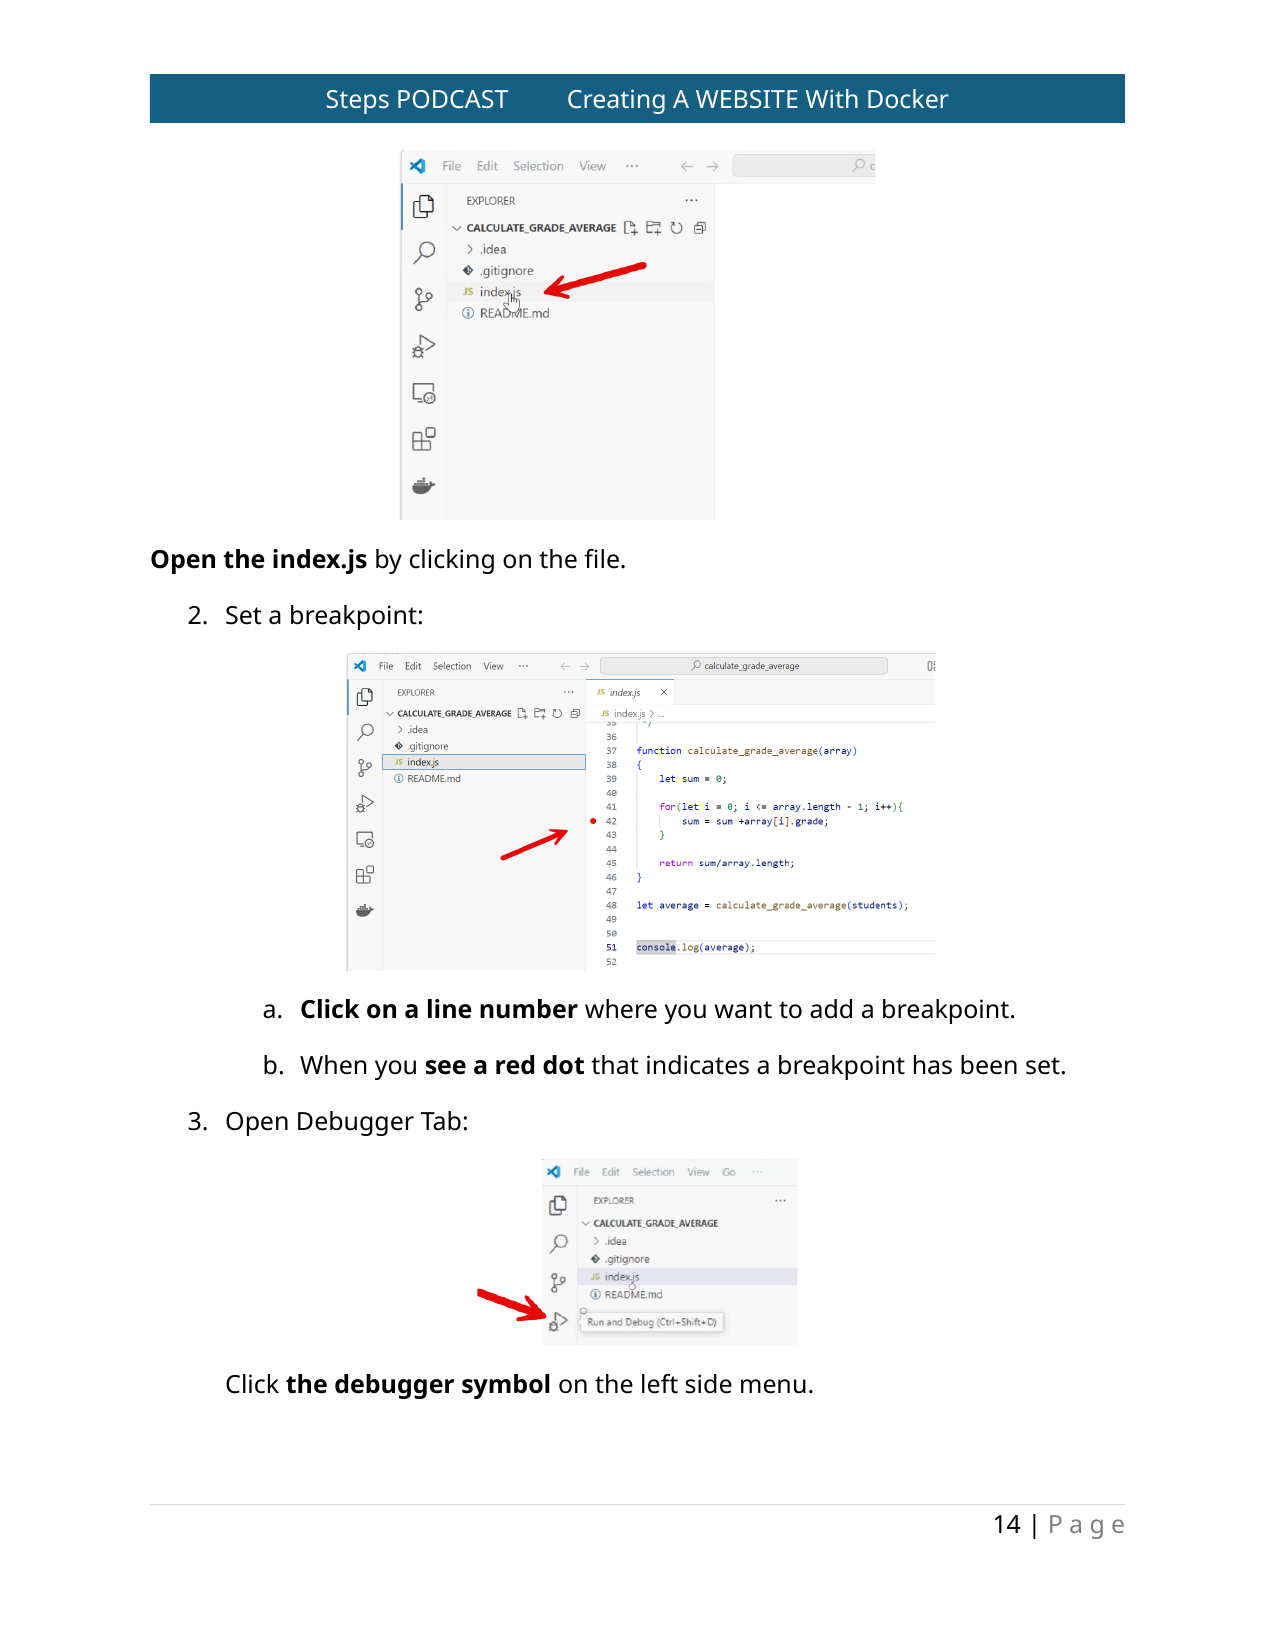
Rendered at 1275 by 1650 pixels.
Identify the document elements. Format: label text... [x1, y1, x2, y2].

list Click the debugger symbol on the left side menu. [225, 1366, 1125, 1400]
picture [346, 653, 936, 971]
list Click on a line number where you want to add a breakpoint. [262, 992, 1125, 1026]
picture [477, 1159, 798, 1345]
list When you see a red dot that indicates a breakpoint has been set. [262, 1048, 1125, 1082]
list Open Debugger Tab: [187, 1103, 1125, 1138]
text Open the index.js by clicking on the file. [150, 542, 1125, 576]
picture [399, 150, 876, 520]
list Set a breakpoint: [187, 597, 1125, 631]
